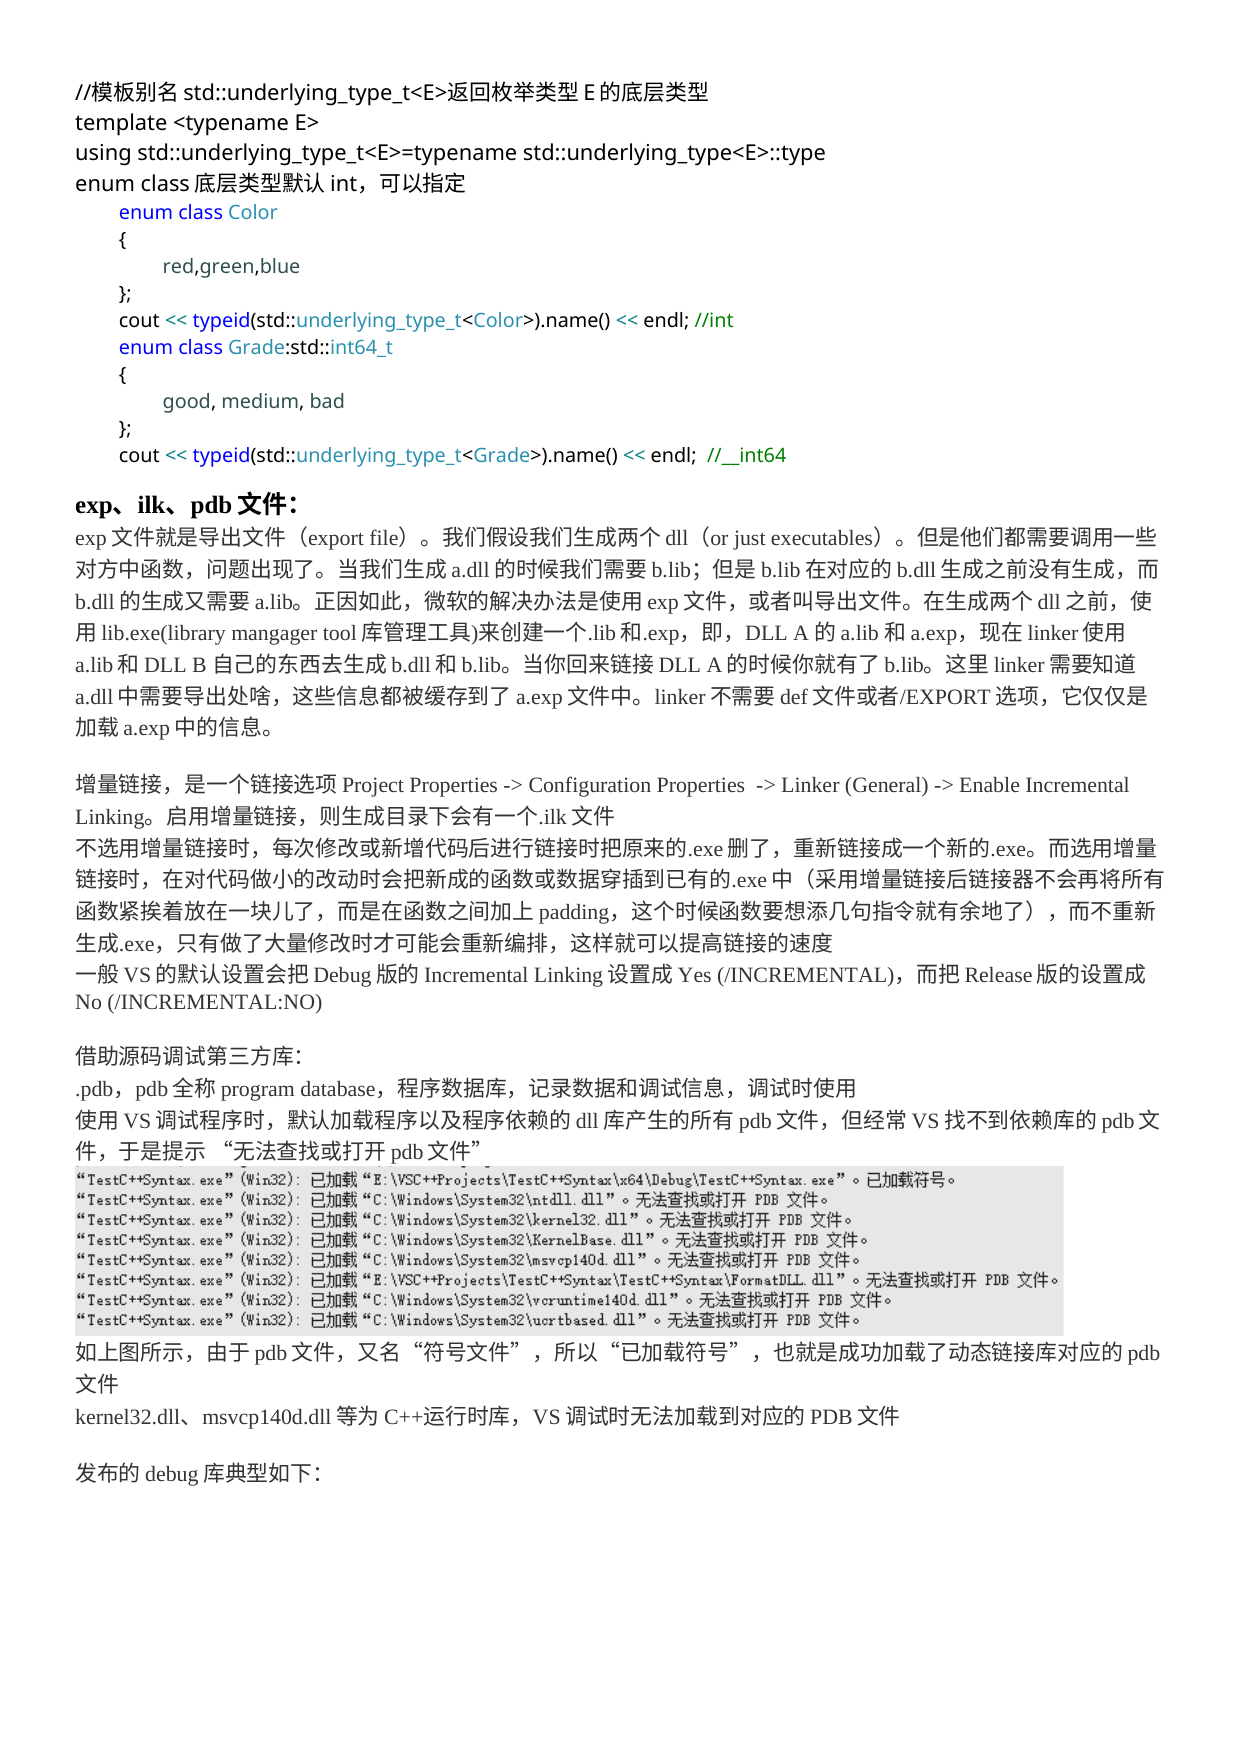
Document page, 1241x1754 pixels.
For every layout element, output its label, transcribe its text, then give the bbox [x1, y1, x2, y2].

text { [75, 225, 1165, 252]
text }; [75, 414, 1165, 441]
text 借助源码调试第三方库： [75, 1039, 1165, 1071]
text 不选用增量链接时，每次修改或新增代码后进行链接时把原来的.exe删了，重新链接成一个新的.exe。而选用增量链接时，在对代码做小的改动时会把新成的函数或数据穿插到已有的.exe中（采用增量链接后链接器不会再将所有函数紧挨着放在一块儿了，而是在函数之间加上padding，这个时候函数要想添几句指令就有余地了），而不重新生成.exe，只有做了大量修改时才可能会重新编排，这样就可以提高链接的速度 [75, 831, 1165, 957]
text 增量链接，是一个链接选项Project Properties -> Configuration Properties -> Linker (General) -> Enable Incremental Linking。启用增量链接，则生成目录下会有一个.ilk文件 [75, 767, 1165, 831]
text }; [75, 279, 1165, 306]
text 发布的debug库典型如下： [75, 1456, 1165, 1487]
text enum class Grade:std::int64_t [75, 333, 1165, 360]
text cout << typeid(std::underlying_type_t<Grade>).name() << endl; //__int64 [75, 441, 1165, 468]
text cout << typeid(std::underlying_type_t<Color>).name() << endl; //int [75, 306, 1165, 333]
text enum class底层类型默认int，可以指定 [75, 166, 1165, 198]
text kernel32.dll、msvcp140d.dll等为C++运行时库，VS调试时无法加载到对应的PDB文件 [75, 1399, 1165, 1430]
text { [75, 360, 1165, 387]
picture [75, 1166, 1064, 1336]
text 使用VS调试程序时，默认加载程序以及程序依赖的dll库产生的所有pdb文件，但经常VS找不到依赖库的pdb文件，于是提示 “无法查找或打开pdb文件” [75, 1103, 1165, 1166]
text 一般VS的默认设置会把Debug版的Incremental Linking设置成Yes (/INCREMENTAL)，而把Release版的设置成No (/INCREMENTAL:NO) [75, 957, 1165, 1014]
text template <typename E> [75, 107, 1165, 137]
text 如上图所示，由于pdb文件，又名“符号文件”，所以“已加载符号”，也就是成功加载了动态链接库对应的pdb文件 [75, 1335, 1165, 1399]
text red,green,blue [75, 252, 1165, 279]
text .pdb，pdb全称program database，程序数据库，记录数据和调试信息，调试时使用 [75, 1071, 1165, 1103]
subtitle exp、ilk、pdb文件： [75, 484, 1165, 520]
text enum class Color [75, 198, 1165, 225]
text exp文件就是导出文件（export file）。我们假设我们生成两个dll（or just executables）。但是他们都需要调用一些对方中函数，问题出现了。当我们生成a.dll的时候我们需要b.lib；但是b.lib在对应的b.dll生成之前没有生成，而b.dll的生成又需要a.lib。正因如此，微软的解决办法是使用exp文件，或者叫导出文件。在生成两个dll之前，使用lib.exe(library mangager tool库管理工具)来创建一个.lib和.exp，即，DLL A 的a.lib 和a.exp，现在linker使用a.lib和DLL B 自己的东西去生成b.dll和b.lib。当你回来链接DLL A的时候你就有了b.lib。这里linker需要知道a.dll中需要导出处啥，这些信息都被缓存到了a.exp文件中。linker不需要def文件或者/EXPORT选项，它仅仅是加载a.exp中的信息。 [75, 520, 1165, 742]
text good, medium, bad [75, 387, 1165, 414]
text //模板别名std::underlying_type_t<E>返回枚举类型E的底层类型 [75, 75, 1165, 107]
text using std::underlying_type_t<E>=typename std::underlying_type<E>::type [75, 137, 1165, 166]
